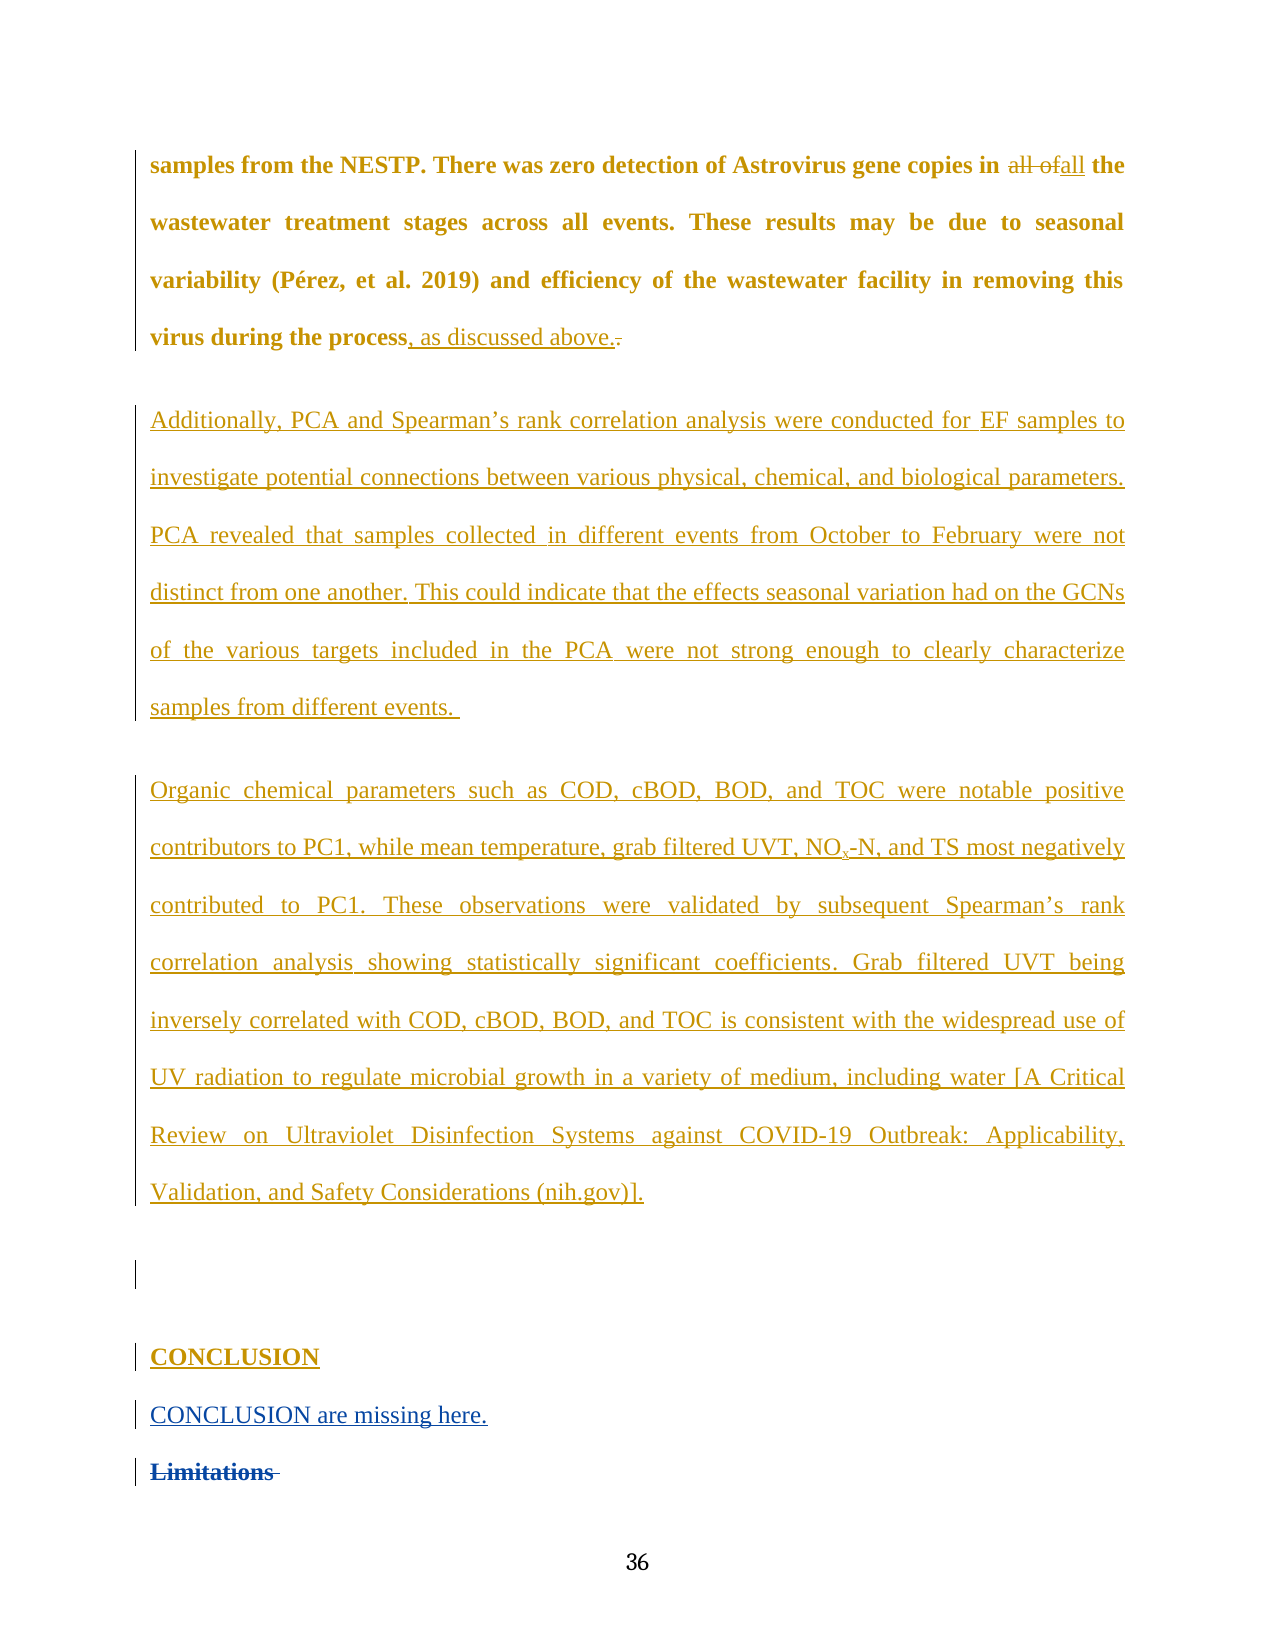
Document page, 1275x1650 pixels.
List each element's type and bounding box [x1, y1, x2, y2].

text [150, 150, 1125, 351]
